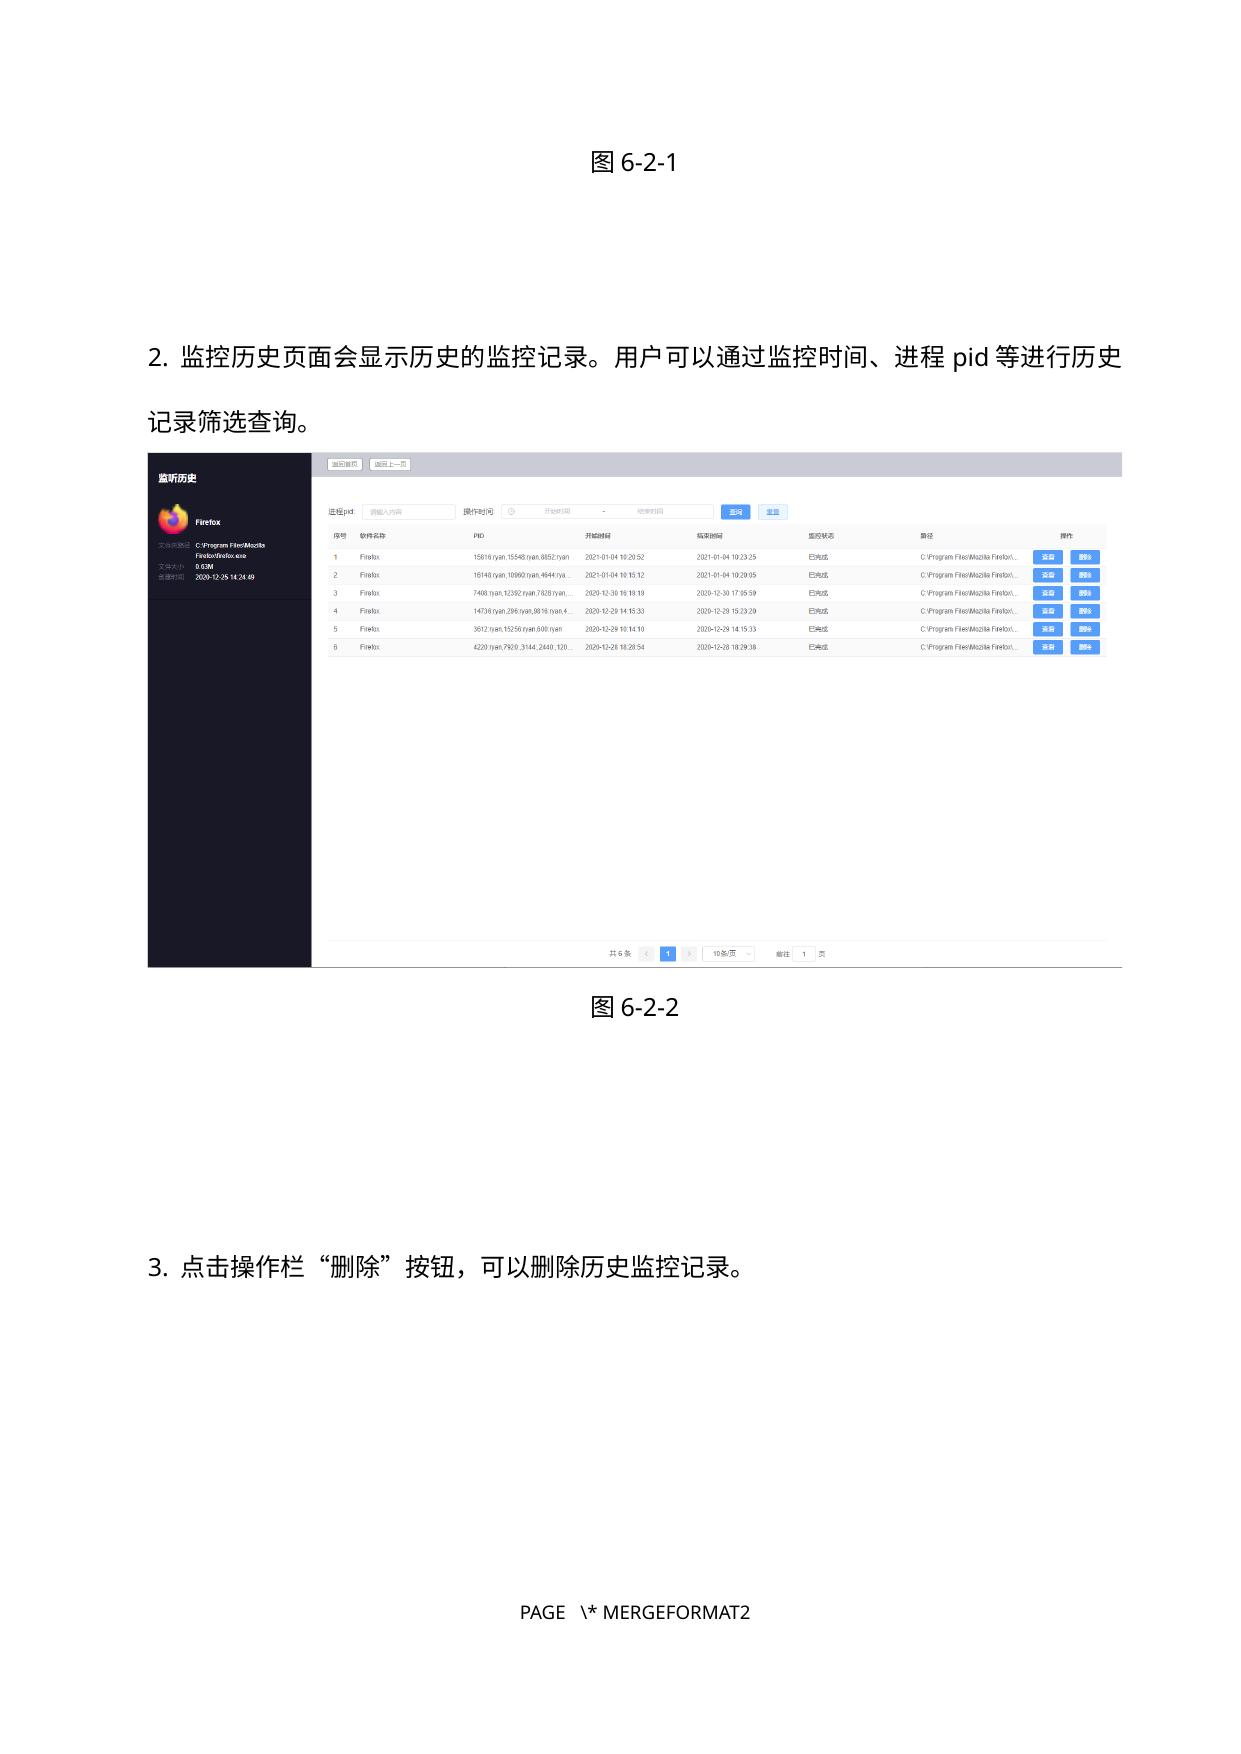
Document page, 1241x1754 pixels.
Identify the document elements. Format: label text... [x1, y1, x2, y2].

list 点击操作栏“删除”按钮，可以删除历史监控记录。 [148, 1233, 1122, 1298]
picture [147, 452, 1123, 968]
list 监控历史页面会显示历史的监控记录。用户可以通过监控时间、进程pid等进行历史记录筛选查询。 [148, 323, 1122, 452]
text 图6-2-1 [148, 128, 1122, 193]
text 图6-2-2 [148, 973, 1122, 1038]
